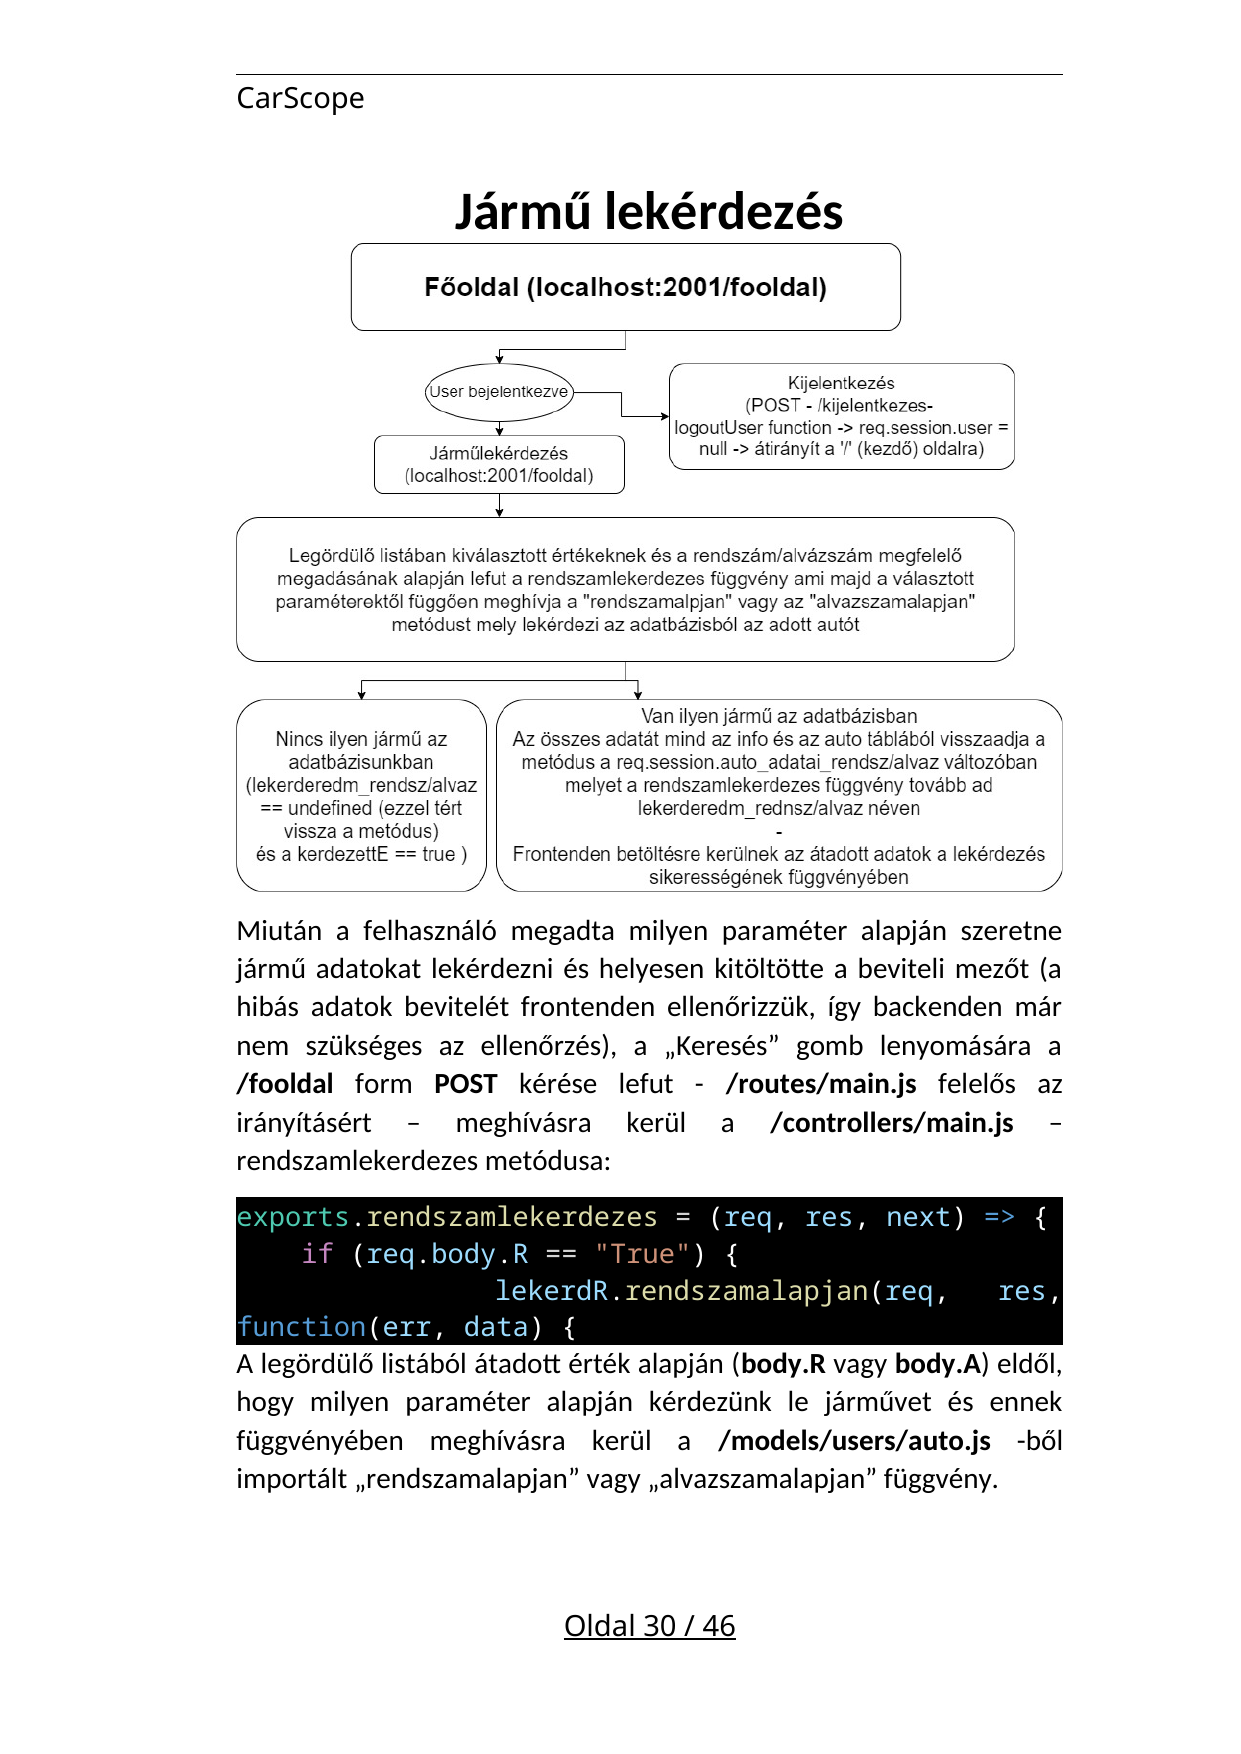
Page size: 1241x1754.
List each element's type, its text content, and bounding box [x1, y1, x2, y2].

text A legördülő listából átadott érték alapján (body.R vagy body.A) eldől, hogy milyen paraméter alapján kérdezünk le járművet és ennek függvényében meghívásra kerül a /models/users/auto.js -ből importált „rendszamalapjan” vagy „alvazszamalapjan” függvény. [236, 1345, 1063, 1496]
text lekerdR.rendszamalapjan(req, res, function(err, data) { [236, 1271, 1063, 1345]
subtitle Jármű lekérdezés [236, 177, 1063, 243]
text Miután a felhasználó megadta milyen paraméter alapján szeretne jármű adatokat lekérdezni és helyesen kitöltötte a beviteli mezőt (a hibás adatok bevitelét frontenden ellenőrizzük, így backenden már nem szükséges az ellenőrzés), a „Keresés” gomb lenyomására a /fooldal form POST kérése lefut - /routes/main.js felelős az irányításért – meghívásra kerül a /controllers/main.js – rendszamlekerdezes metódusa: [236, 912, 1063, 1178]
picture [236, 243, 1063, 892]
text exports.rendszamlekerdezes = (req, res, next) => { [236, 1197, 1063, 1234]
text if (req.body.R == "True") { [236, 1234, 1063, 1271]
